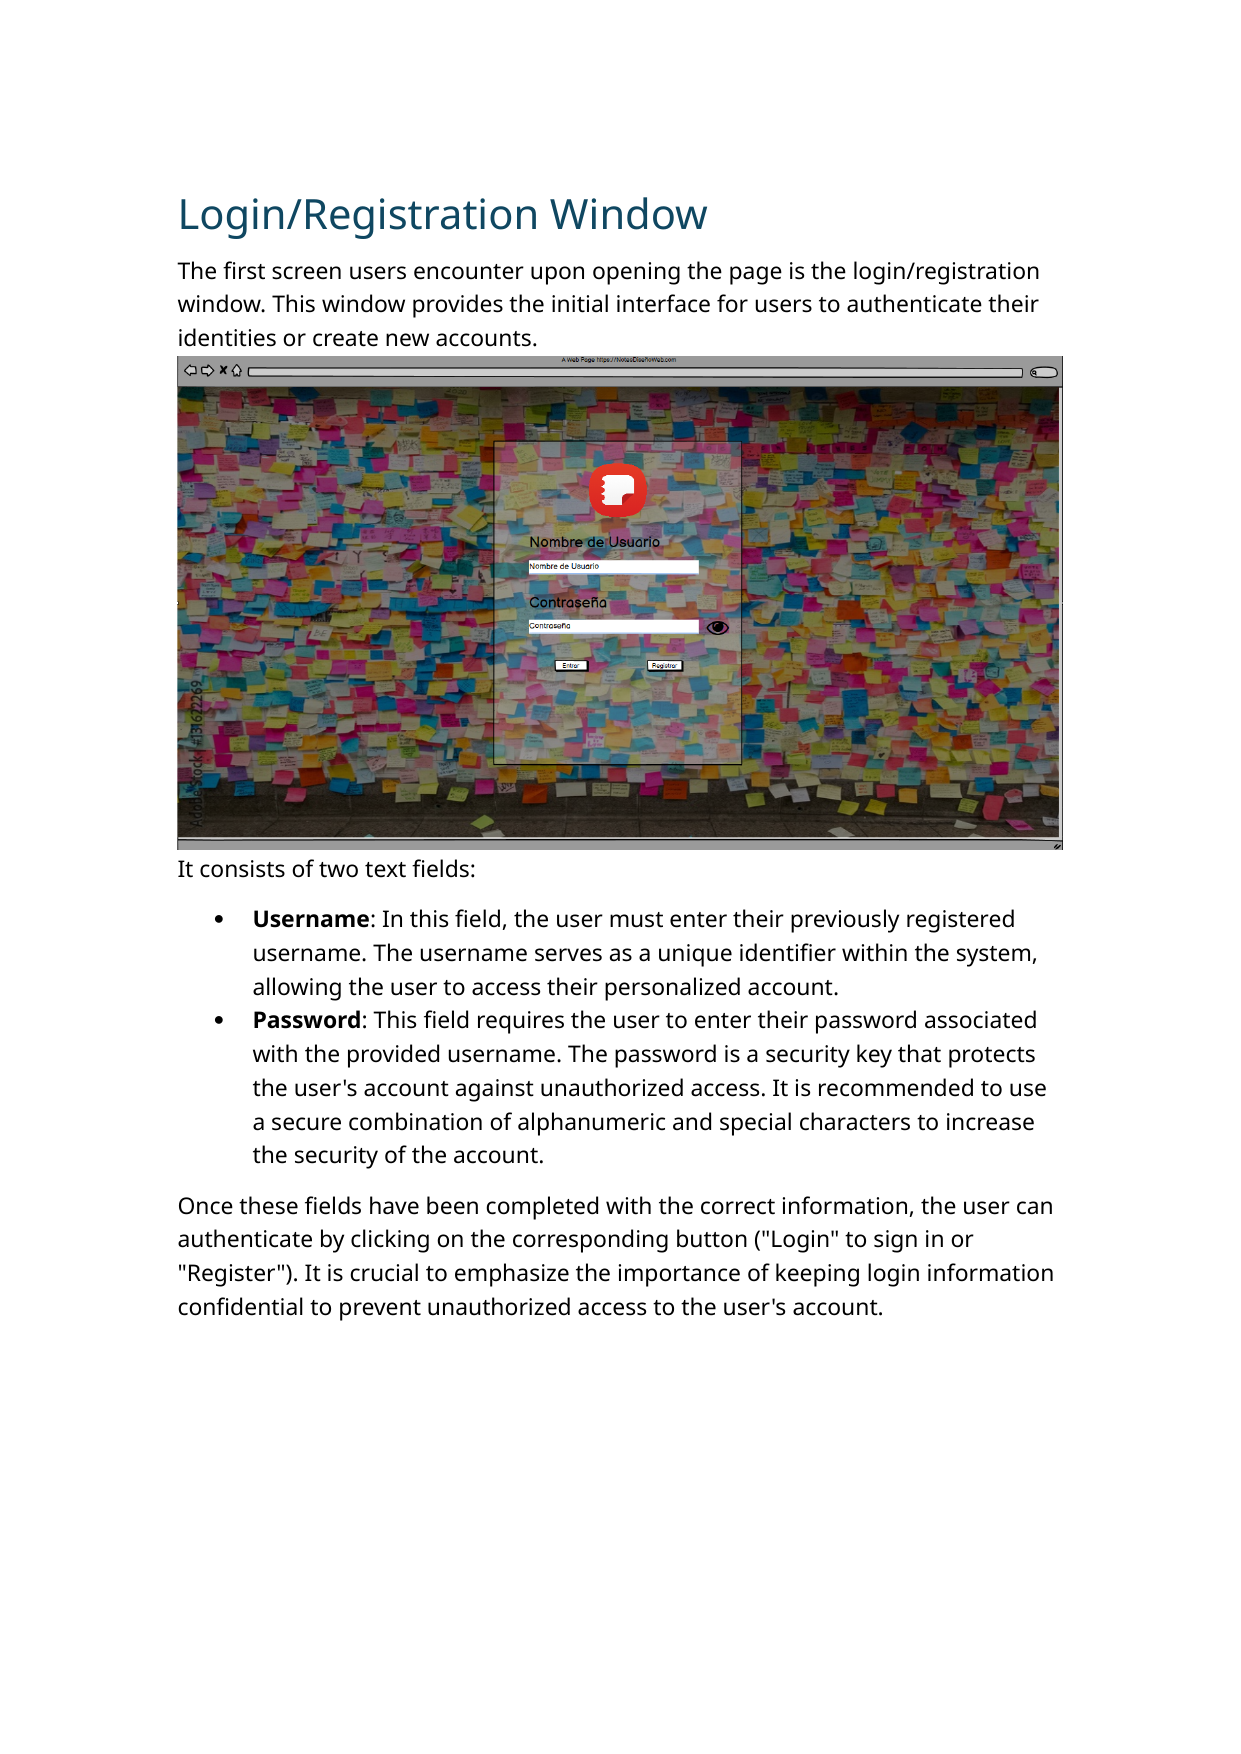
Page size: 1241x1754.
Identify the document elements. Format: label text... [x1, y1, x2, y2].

text Once these fields have been completed with the correct information, the user can authenticate by clicking on the corresponding button ("Login" to sign in or "Register"). It is crucial to emphasize the importance of keeping login information confidential to prevent unauthorized access to the user's account. [177, 1189, 1063, 1322]
subtitle Login/Registration Window [177, 185, 1063, 242]
text The first screen users encounter upon opening the page is the login/registration window. This window provides the initial interface for users to authenticate their identities or create new accounts.It consists of two text fields: [177, 850, 1063, 884]
text The first screen users encounter upon opening the page is the login/registration window. This window provides the initial interface for users to authenticate their identities or create new accounts.It consists of two text fields: [177, 255, 1063, 356]
list Password: This field requires the user to enter their password associated with the provided username. The password is a security key that protects the user's account against unauthorized access. It is recommended to use a secure combination of alphanumeric and special characters to increase the security of the account. [215, 1004, 1063, 1170]
list Username: In this field, the user must enter their previously registered username. The username serves as a unique identifier within the system, allowing the user to access their personalized account. [215, 903, 1063, 1002]
picture [177, 356, 1063, 850]
